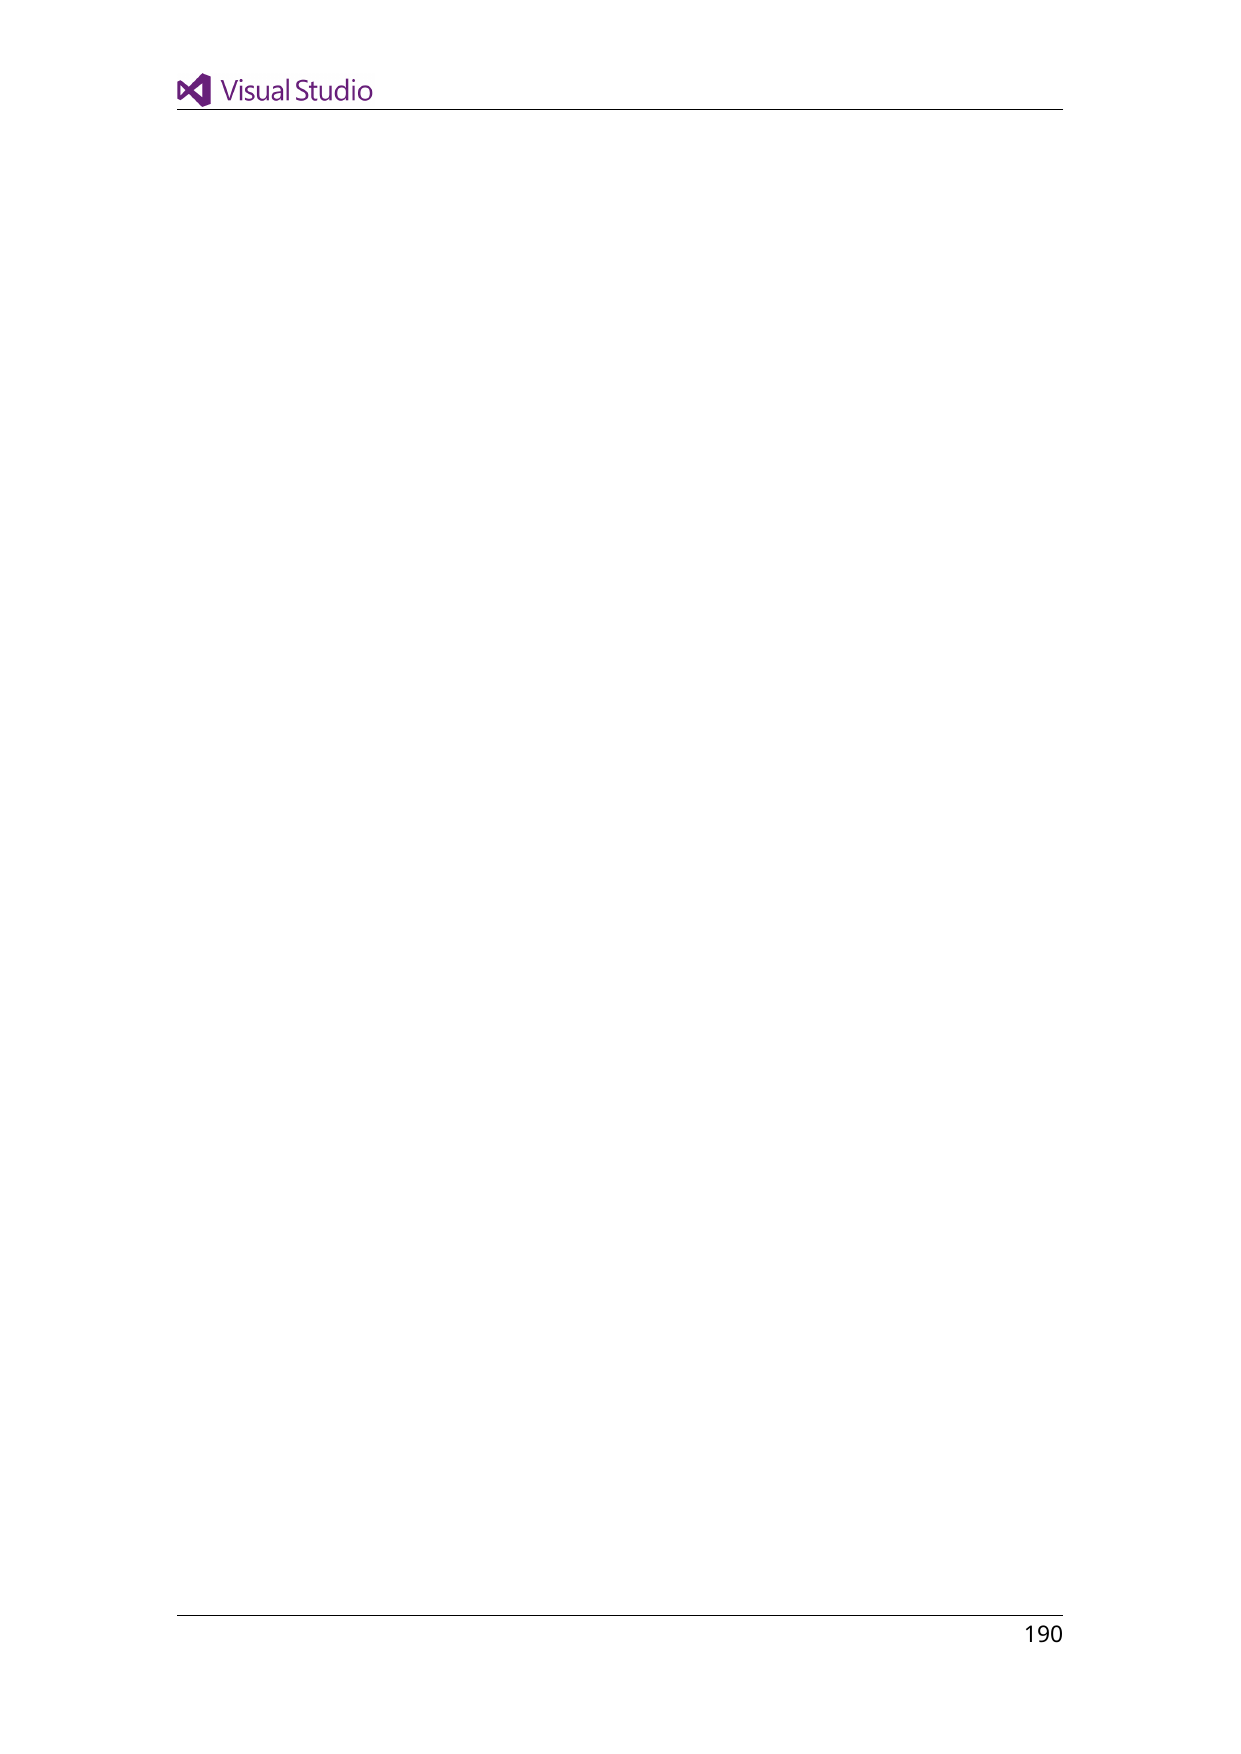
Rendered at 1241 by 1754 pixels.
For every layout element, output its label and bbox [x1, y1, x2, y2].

picture [177, 73, 375, 107]
